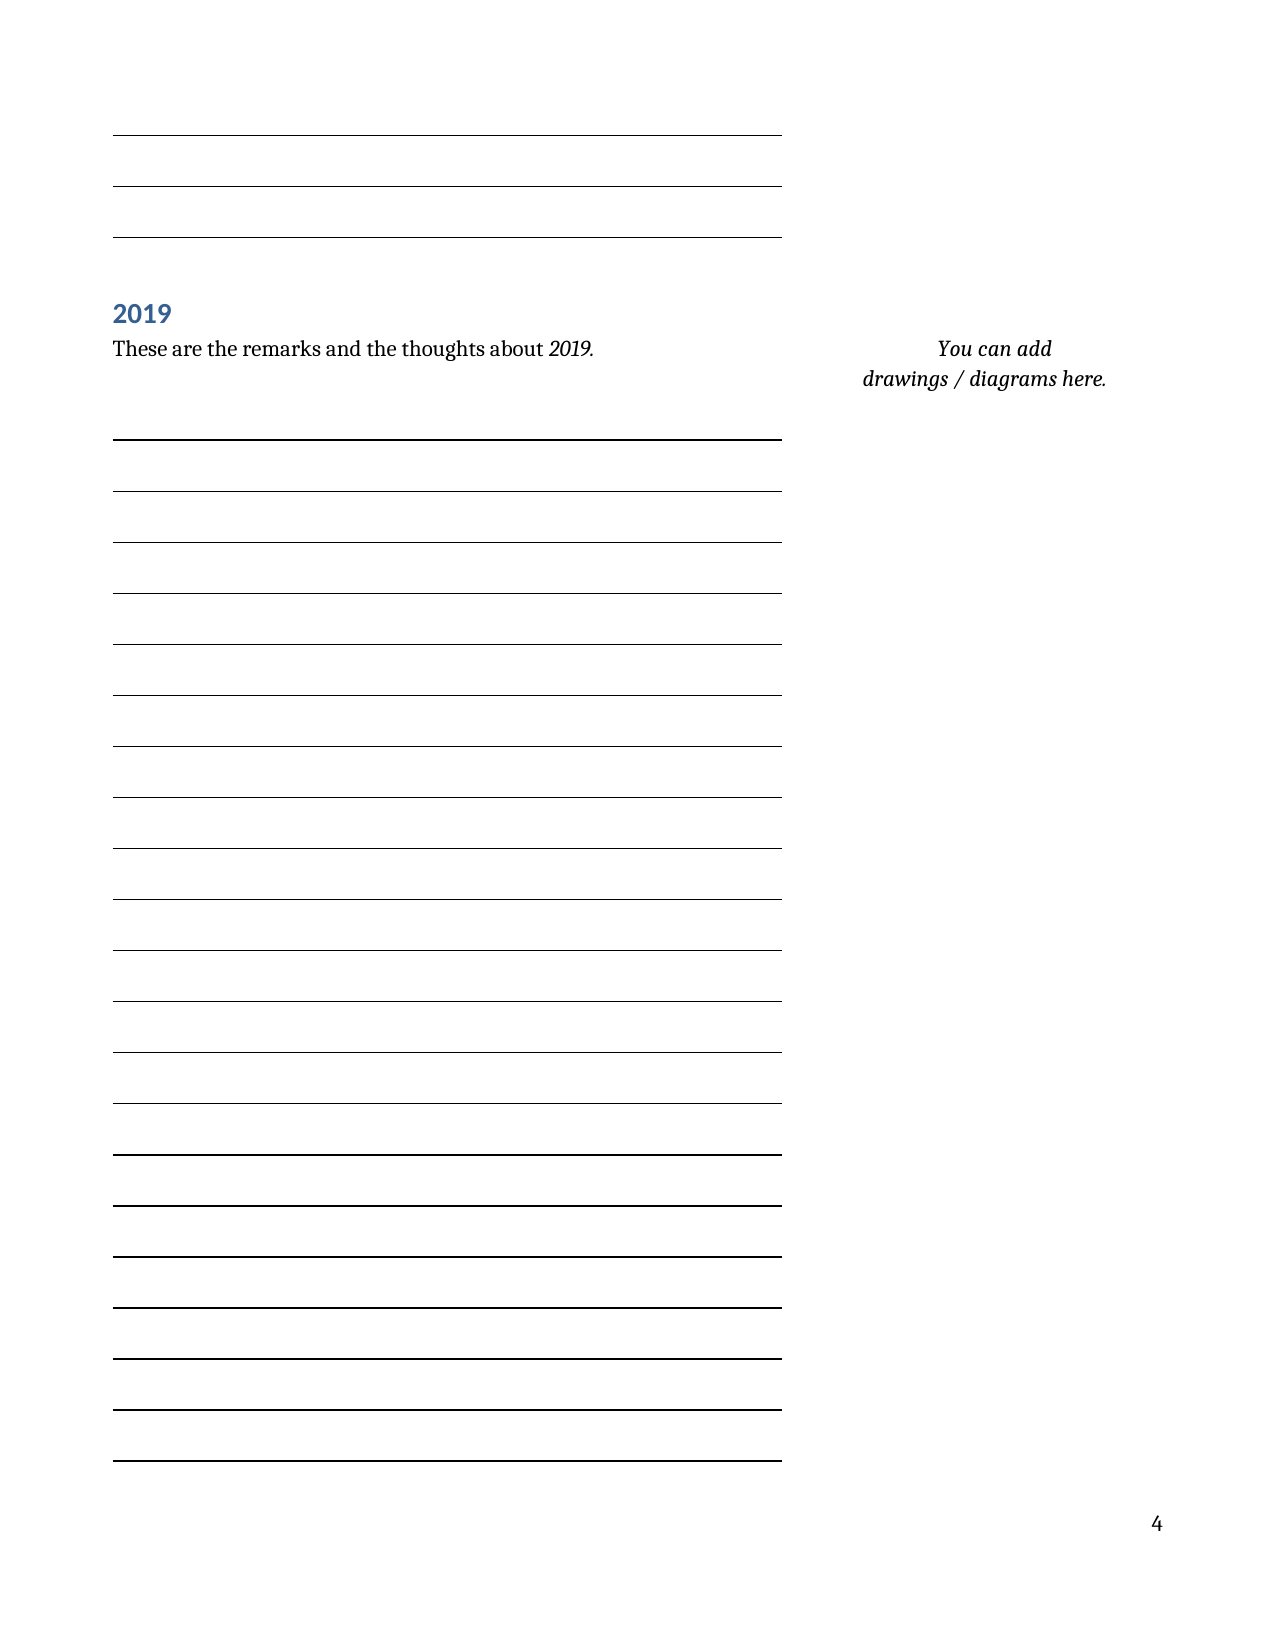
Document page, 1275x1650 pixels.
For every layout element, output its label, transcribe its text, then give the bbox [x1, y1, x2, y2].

text These are the remarks and the thoughts about 2019. You can add drawings / diagrams here. [112, 336, 1162, 392]
subtitle 2019 [112, 295, 1162, 330]
